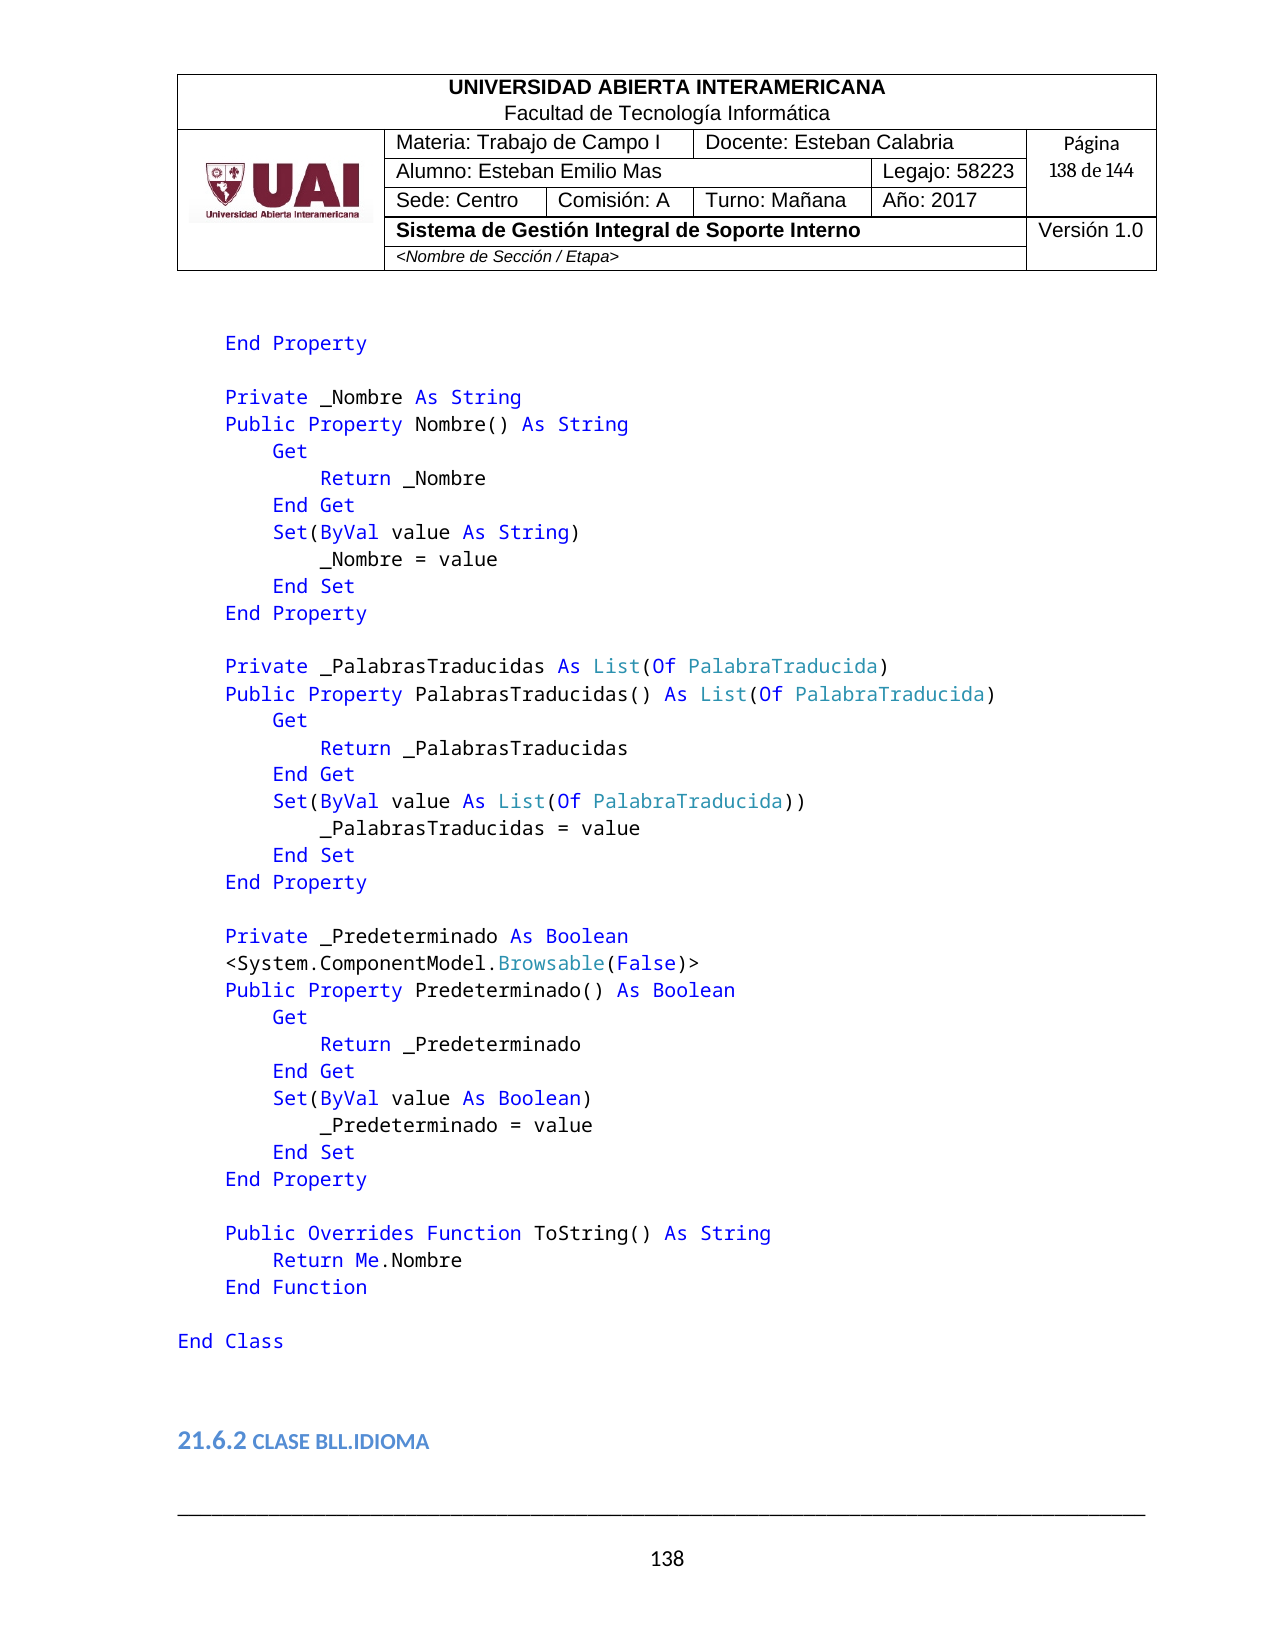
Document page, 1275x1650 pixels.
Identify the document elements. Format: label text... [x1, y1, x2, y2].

text Private _Nombre As String [177, 383, 1157, 410]
text Set(ByVal value As String) [177, 518, 1157, 545]
text End Get [177, 1057, 1157, 1084]
text Set(ByVal value As Boolean) [177, 1084, 1157, 1111]
text Private _Predeterminado As Boolean [177, 923, 1157, 949]
text End Property [177, 329, 1157, 356]
text End Set [177, 842, 1157, 869]
text End Get [177, 491, 1157, 518]
text Set(ByVal value As List(Of PalabraTraducida)) [177, 788, 1157, 815]
text End Class [177, 1327, 1157, 1354]
text End Property [177, 869, 1157, 896]
text Return _PalabrasTraducidas [177, 734, 1157, 761]
text Return _Nombre [177, 464, 1157, 491]
text End Get [177, 761, 1157, 788]
text _Predeterminado = value [177, 1111, 1157, 1138]
text _Nombre = value [177, 545, 1157, 572]
subtitle CLASE BLL.IDIOMA [177, 1423, 1157, 1456]
text End Property [177, 599, 1157, 626]
text Public Property Nombre() As String [177, 410, 1157, 437]
text Public Property PalabrasTraducidas() As List(Of PalabraTraducida) [177, 680, 1157, 707]
text Private _PalabrasTraducidas As List(Of PalabraTraducida) [177, 653, 1157, 680]
text End Function [177, 1273, 1157, 1300]
picture [188, 155, 374, 223]
text Get [177, 437, 1157, 464]
text Public Overrides Function ToString() As String [177, 1219, 1157, 1246]
text _PalabrasTraducidas = value [177, 815, 1157, 842]
text End Set [177, 572, 1157, 599]
text Return _Predeterminado [177, 1031, 1157, 1057]
text End Property [177, 1165, 1157, 1192]
text Public Property Predeterminado() As Boolean [177, 977, 1157, 1003]
text End Set [177, 1138, 1157, 1165]
text <System.ComponentModel.Browsable(False)> [177, 949, 1157, 977]
text Return Me.Nombre [177, 1246, 1157, 1273]
text Get [177, 1003, 1157, 1031]
text Get [177, 707, 1157, 734]
